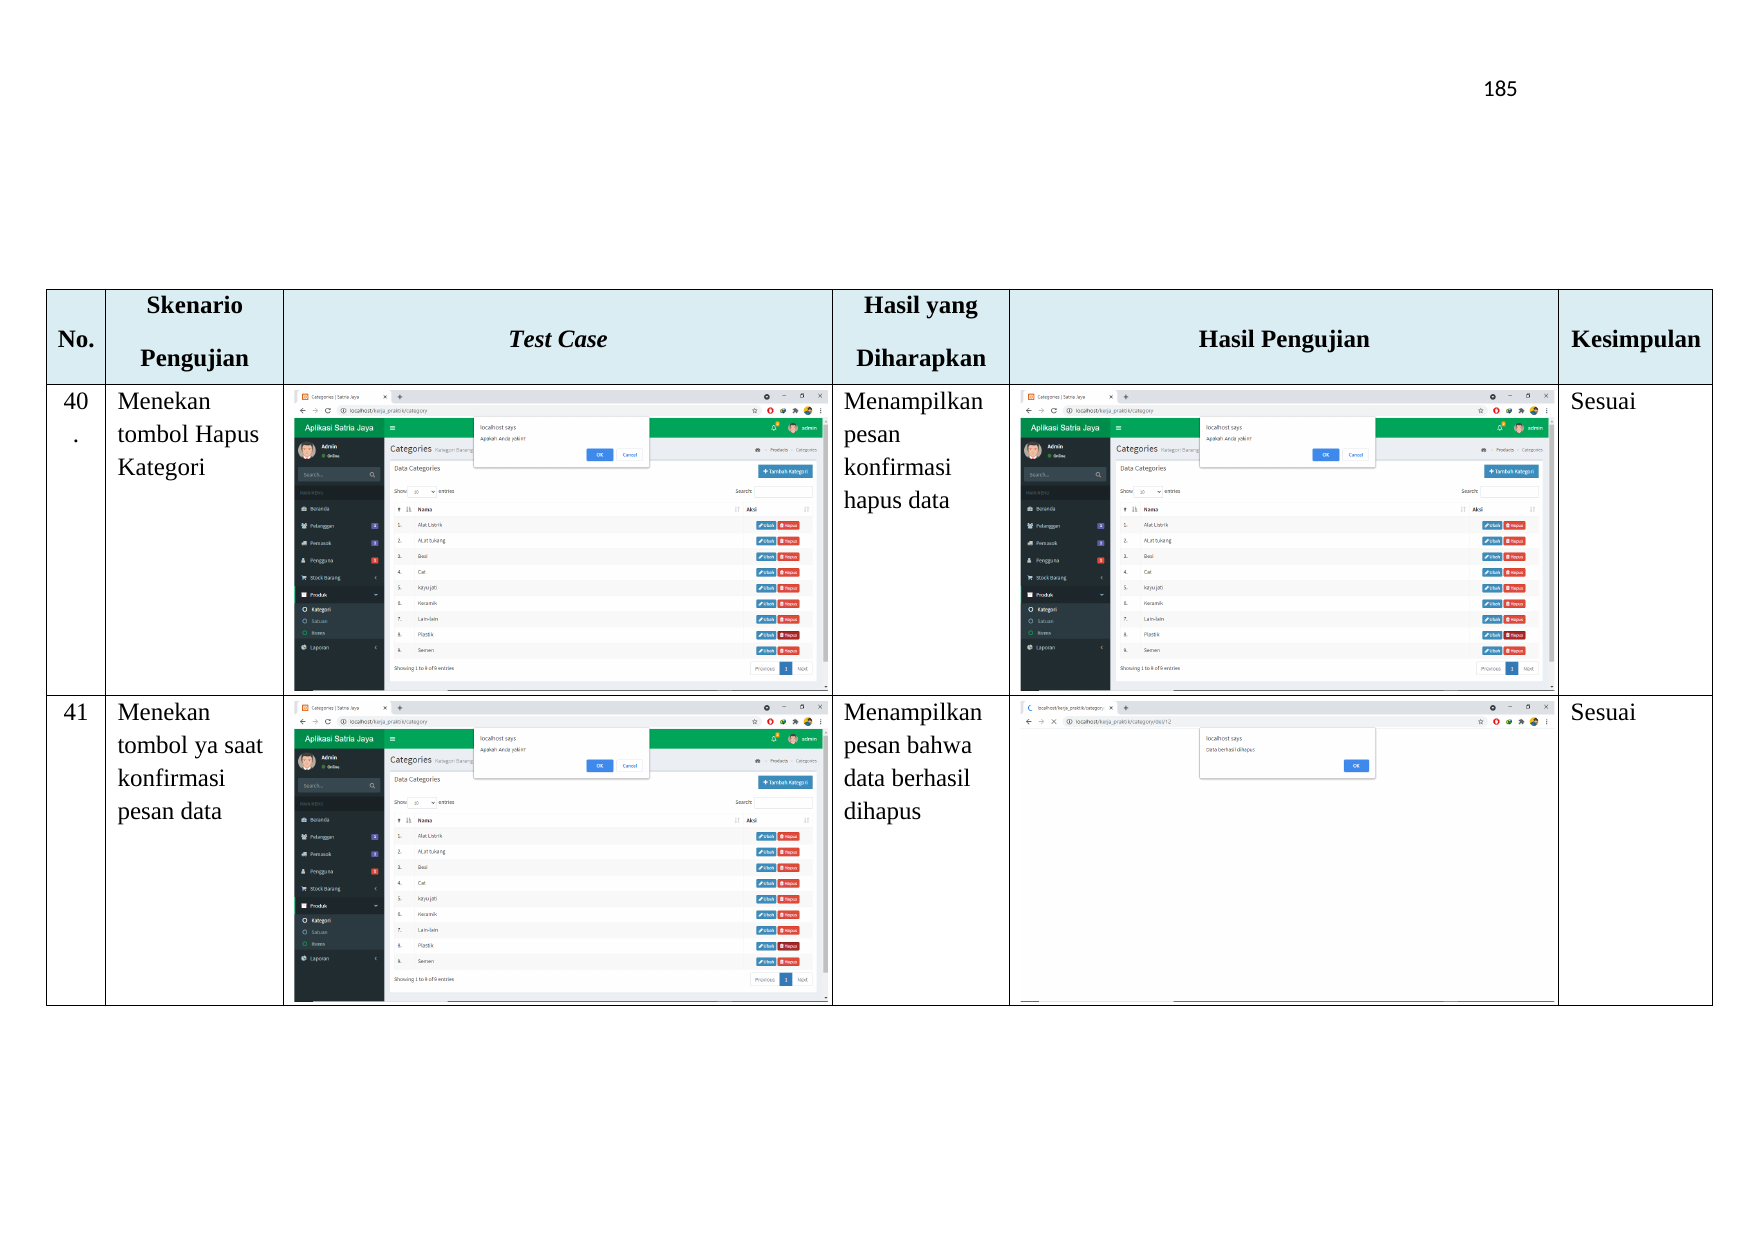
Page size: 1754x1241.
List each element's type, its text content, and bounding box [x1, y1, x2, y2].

table_cell [284, 696, 832, 1005]
picture [1020, 390, 1555, 691]
table_cell [1010, 385, 1558, 695]
table_header Hasil Pengujian [1010, 290, 1558, 384]
picture [294, 701, 828, 1002]
table_header No. [47, 290, 105, 384]
table_header Skenario Pengujian [106, 290, 283, 384]
table_cell Sesuai [1559, 385, 1712, 695]
table_cell Menampilkanpesan bahwa data berhasil dihapus [833, 696, 1009, 1005]
table_header Kesimpulan [1559, 290, 1712, 384]
table_cell Sesuai [1559, 696, 1712, 1005]
table_header Hasil yang Diharapkan [833, 290, 1009, 384]
table_cell [284, 385, 832, 695]
picture [294, 390, 828, 691]
table_cell Menekan tombol ya saat konfirmasi pesan data [106, 696, 283, 1005]
picture [1020, 701, 1555, 1002]
table_cell 41 [47, 696, 105, 1005]
table_header Test Case [284, 290, 832, 384]
table_cell Menekan tombol Hapus Kategori [106, 385, 283, 695]
table_cell 40. [47, 385, 105, 695]
table_cell [1010, 696, 1558, 1005]
table_cell Menampilkan pesan konfirmasi hapus data [833, 385, 1009, 695]
